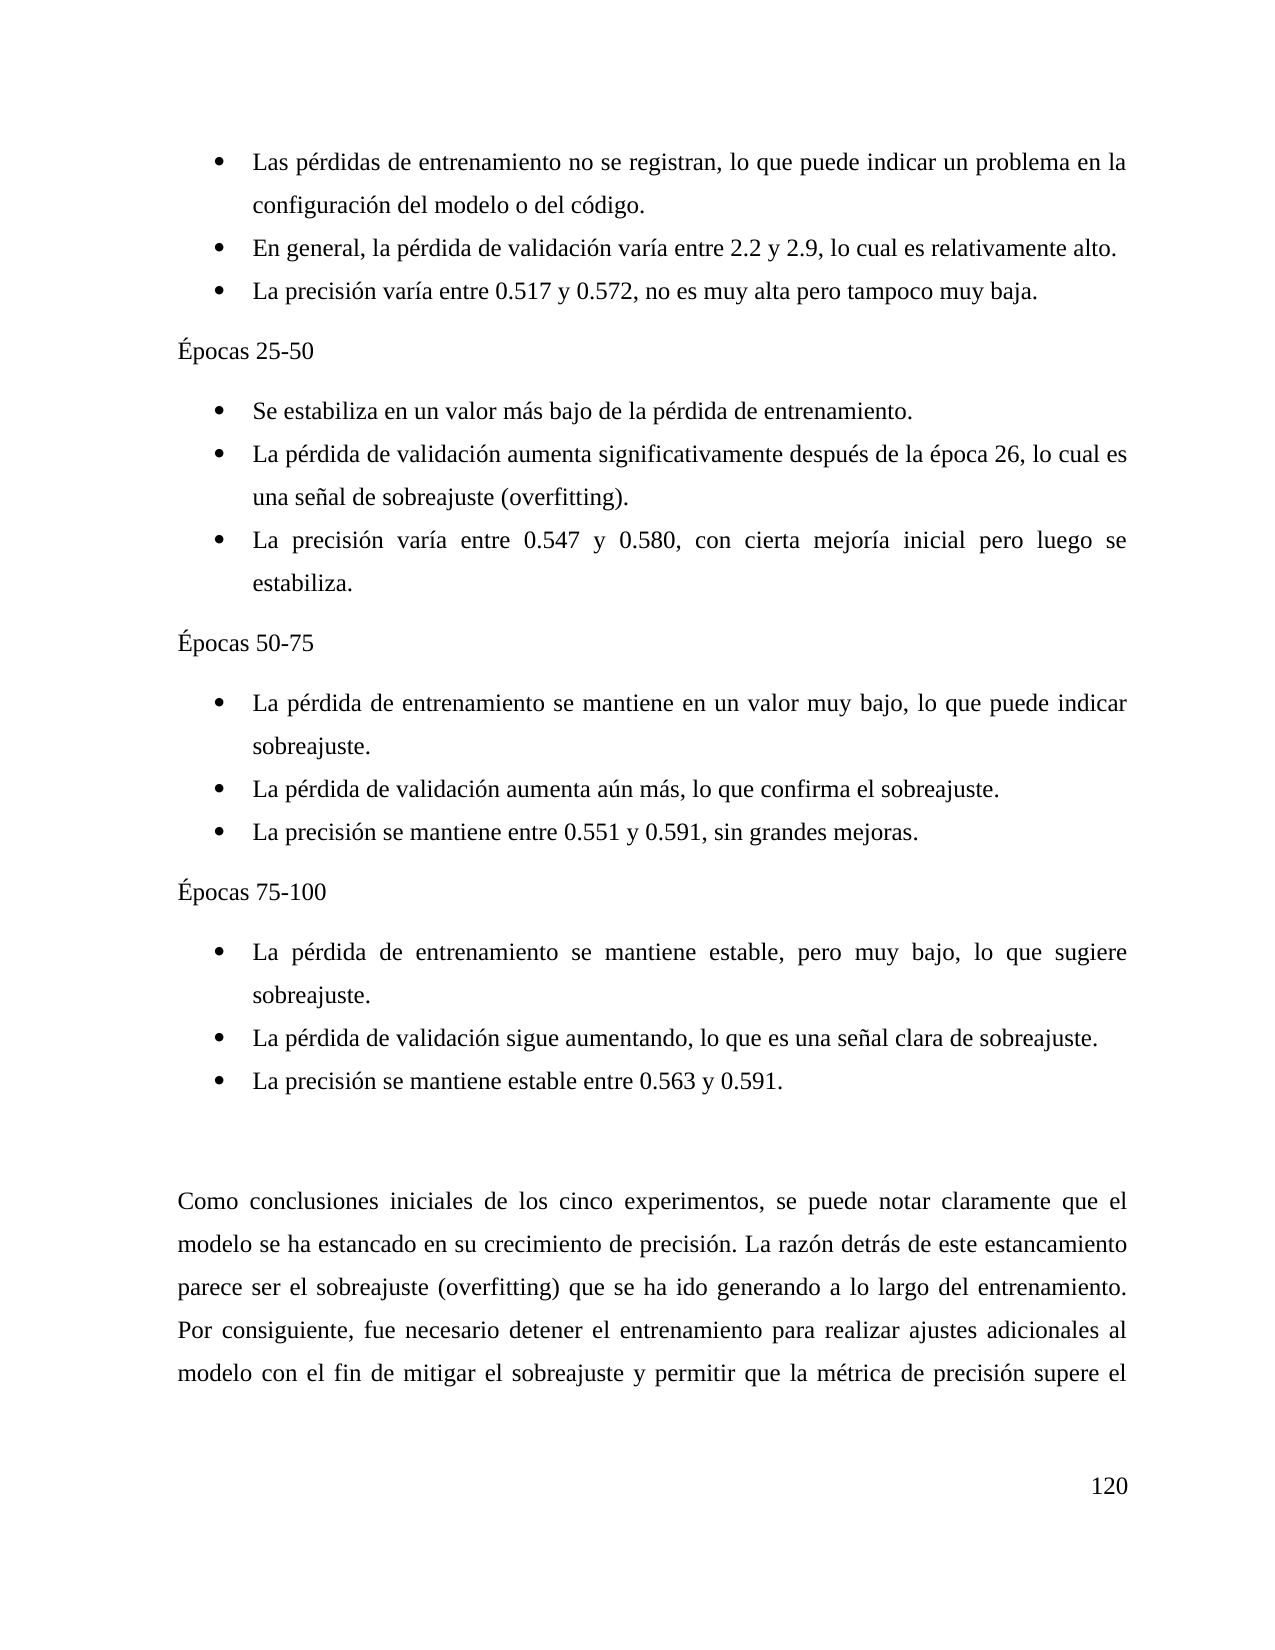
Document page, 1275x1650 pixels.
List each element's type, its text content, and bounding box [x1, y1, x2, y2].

list La precisión varía entre 0.547 y 0.580, con cierta mejoría inicial pero luego se estabiliza. [215, 525, 1128, 597]
list La pérdida de entrenamiento se mantiene estable, pero muy bajo, lo que sugiere sobreajuste. [215, 937, 1128, 1009]
list La pérdida de validación sigue aumentando, lo que es una señal clara de sobreajuste. [215, 1023, 1128, 1052]
text Épocas 25-50 [177, 336, 1128, 365]
list La pérdida de entrenamiento se mantiene en un valor muy bajo, lo que puede indicar sobreajuste. [215, 688, 1128, 760]
list Se estabiliza en un valor más bajo de la pérdida de entrenamiento. [215, 396, 1128, 425]
list La pérdida de validación aumenta significativamente después de la época 26, lo cual es una señal de sobreajuste (overfitting). [215, 439, 1128, 511]
text Épocas 50-75 [177, 628, 1128, 657]
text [177, 1186, 1128, 1387]
list La precisión se mantiene estable entre 0.563 y 0.591. [215, 1066, 1128, 1095]
list La precisión varía entre 0.517 y 0.572, no es muy alta pero tampoco muy baja. [215, 276, 1128, 305]
list La pérdida de validación aumenta aún más, lo que confirma el sobreajuste. [215, 774, 1128, 803]
text Épocas 75-100 [177, 877, 1128, 906]
list Las pérdidas de entrenamiento no se registran, lo que puede indicar un problema en la configuración del modelo o del código. [215, 147, 1128, 219]
list La precisión se mantiene entre 0.551 y 0.591, sin grandes mejoras. [215, 817, 1128, 846]
list En general, la pérdida de validación varía entre 2.2 y 2.9, lo cual es relativamente alto. [215, 233, 1128, 262]
